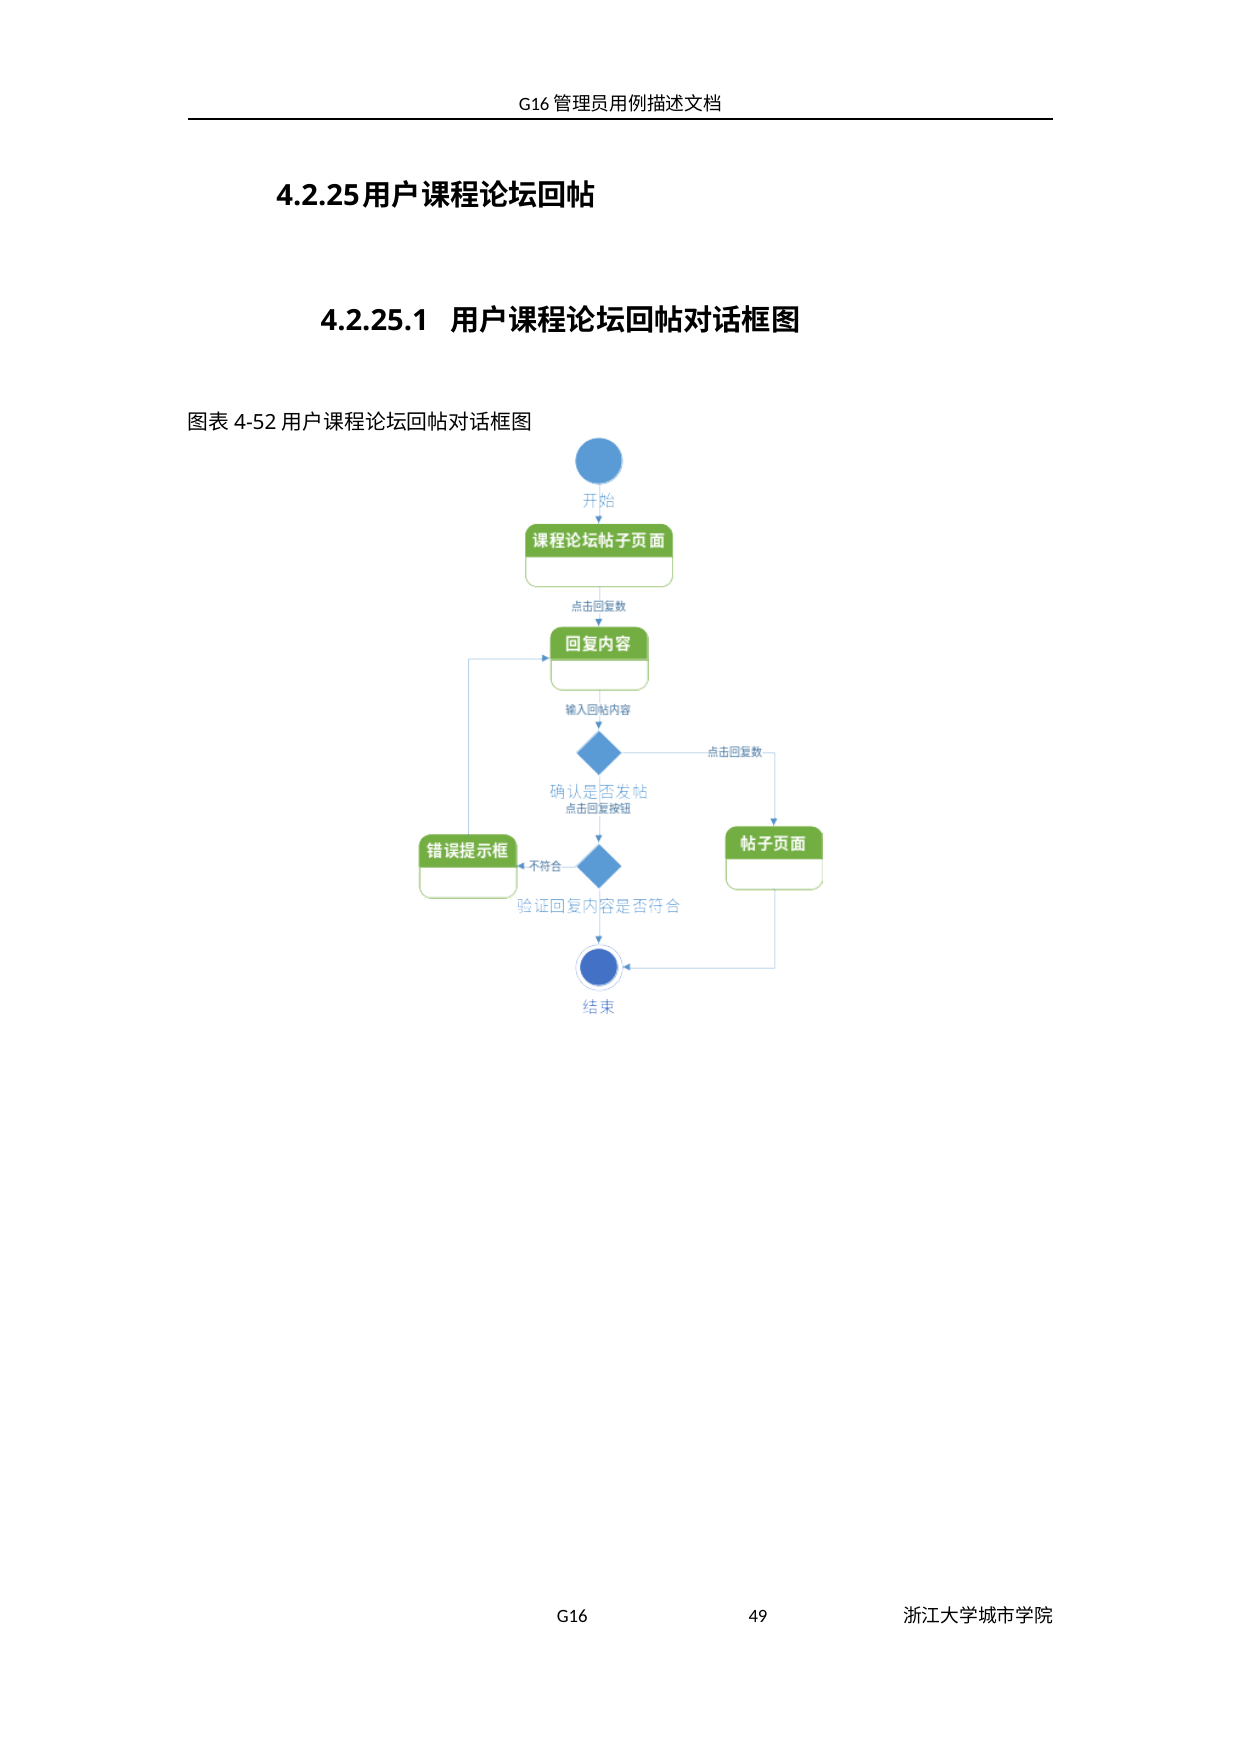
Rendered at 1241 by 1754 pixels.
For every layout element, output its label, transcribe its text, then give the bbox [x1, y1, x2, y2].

subtitle 用户课程论坛回帖 [276, 160, 1053, 225]
subtitle 用户课程论坛回帖对话框图 [320, 285, 1053, 350]
